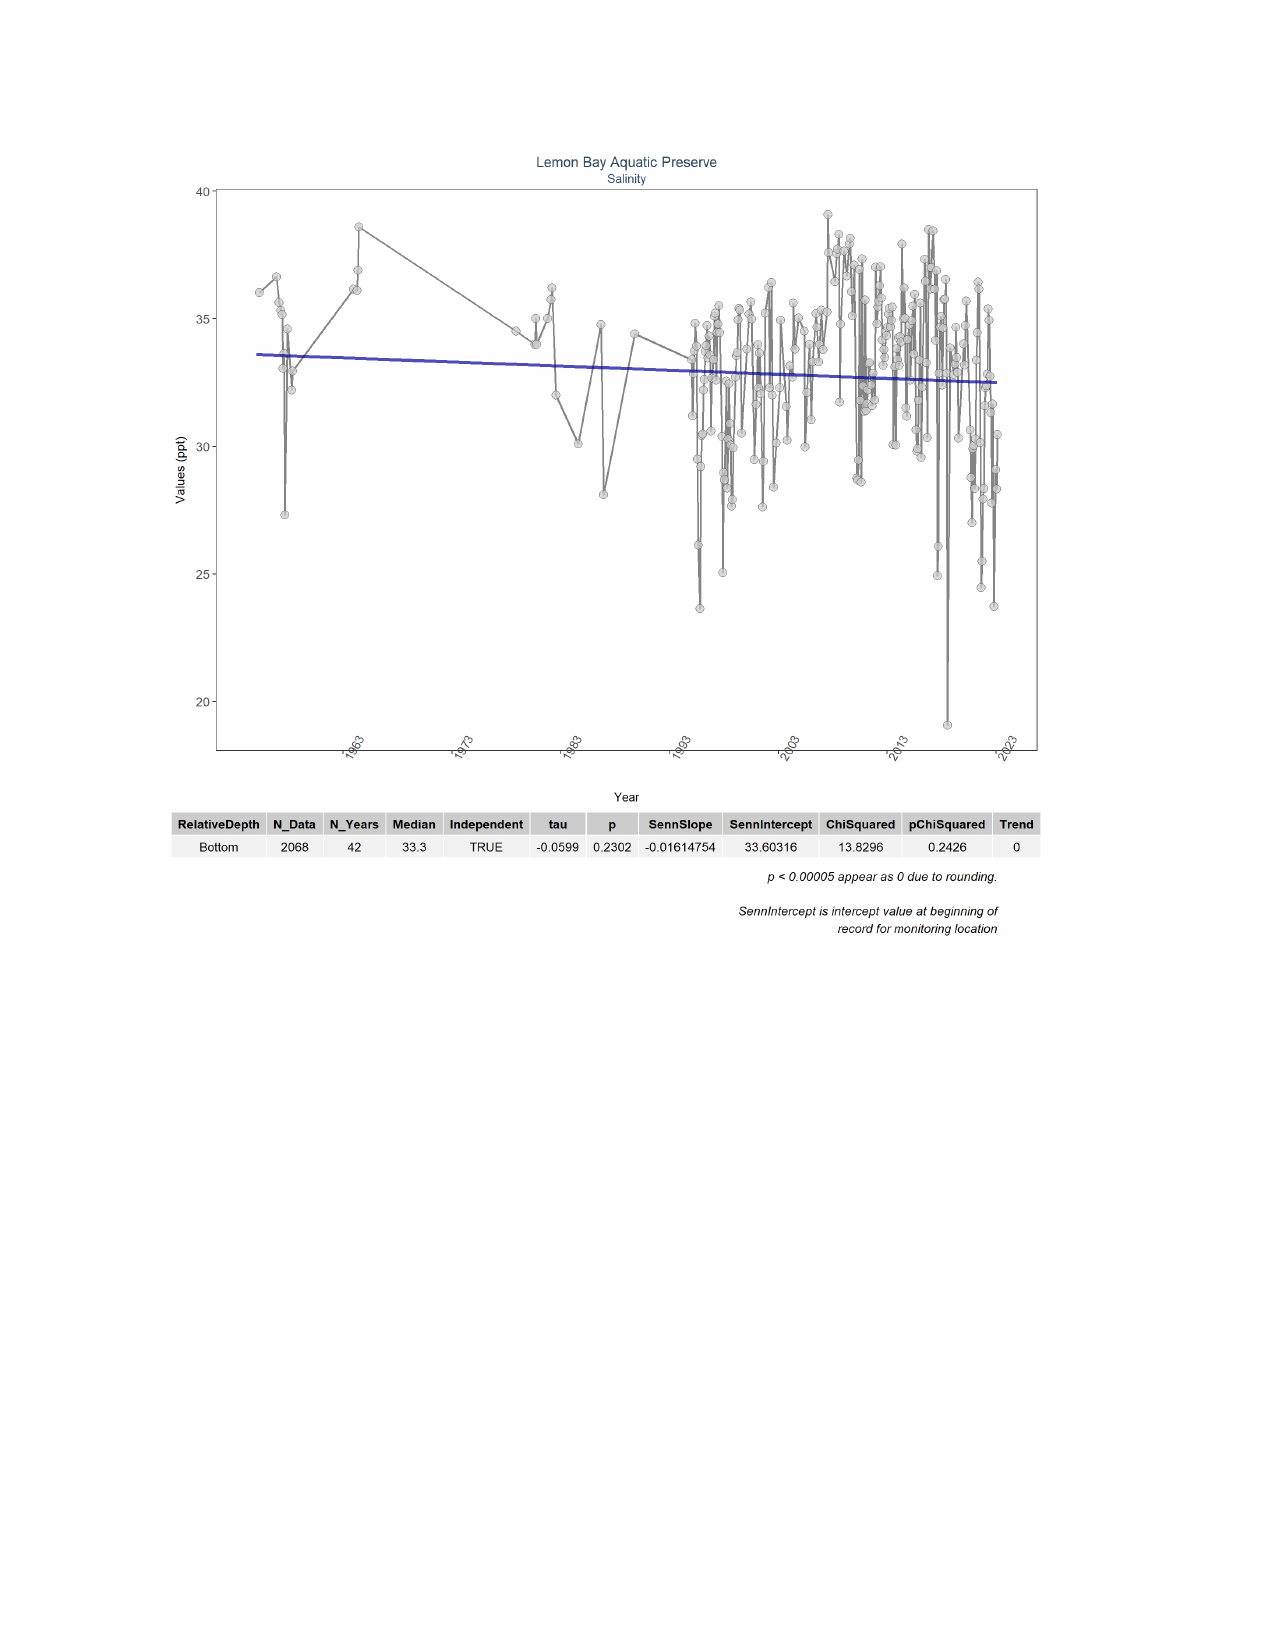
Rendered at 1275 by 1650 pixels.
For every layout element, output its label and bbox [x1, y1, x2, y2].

picture [168, 150, 1044, 938]
